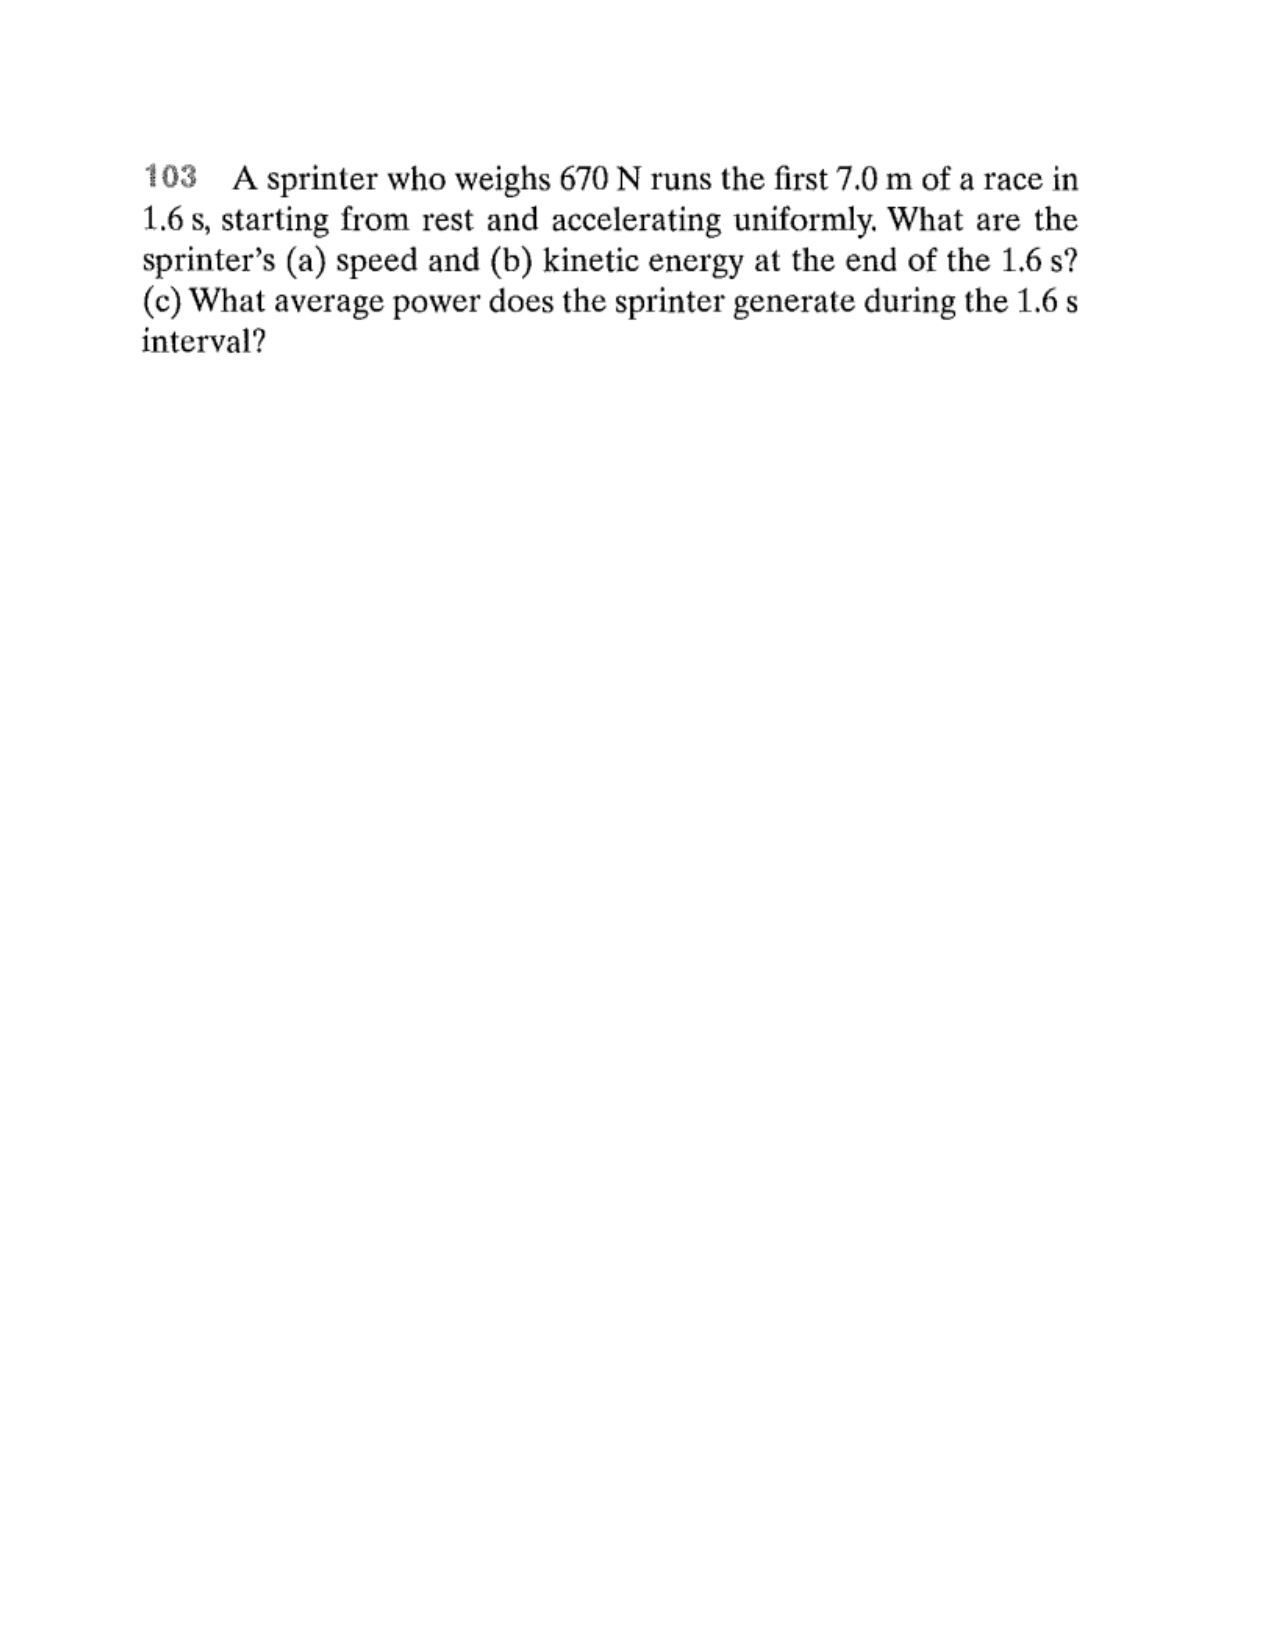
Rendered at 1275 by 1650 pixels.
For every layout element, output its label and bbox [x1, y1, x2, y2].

picture [135, 150, 1093, 364]
